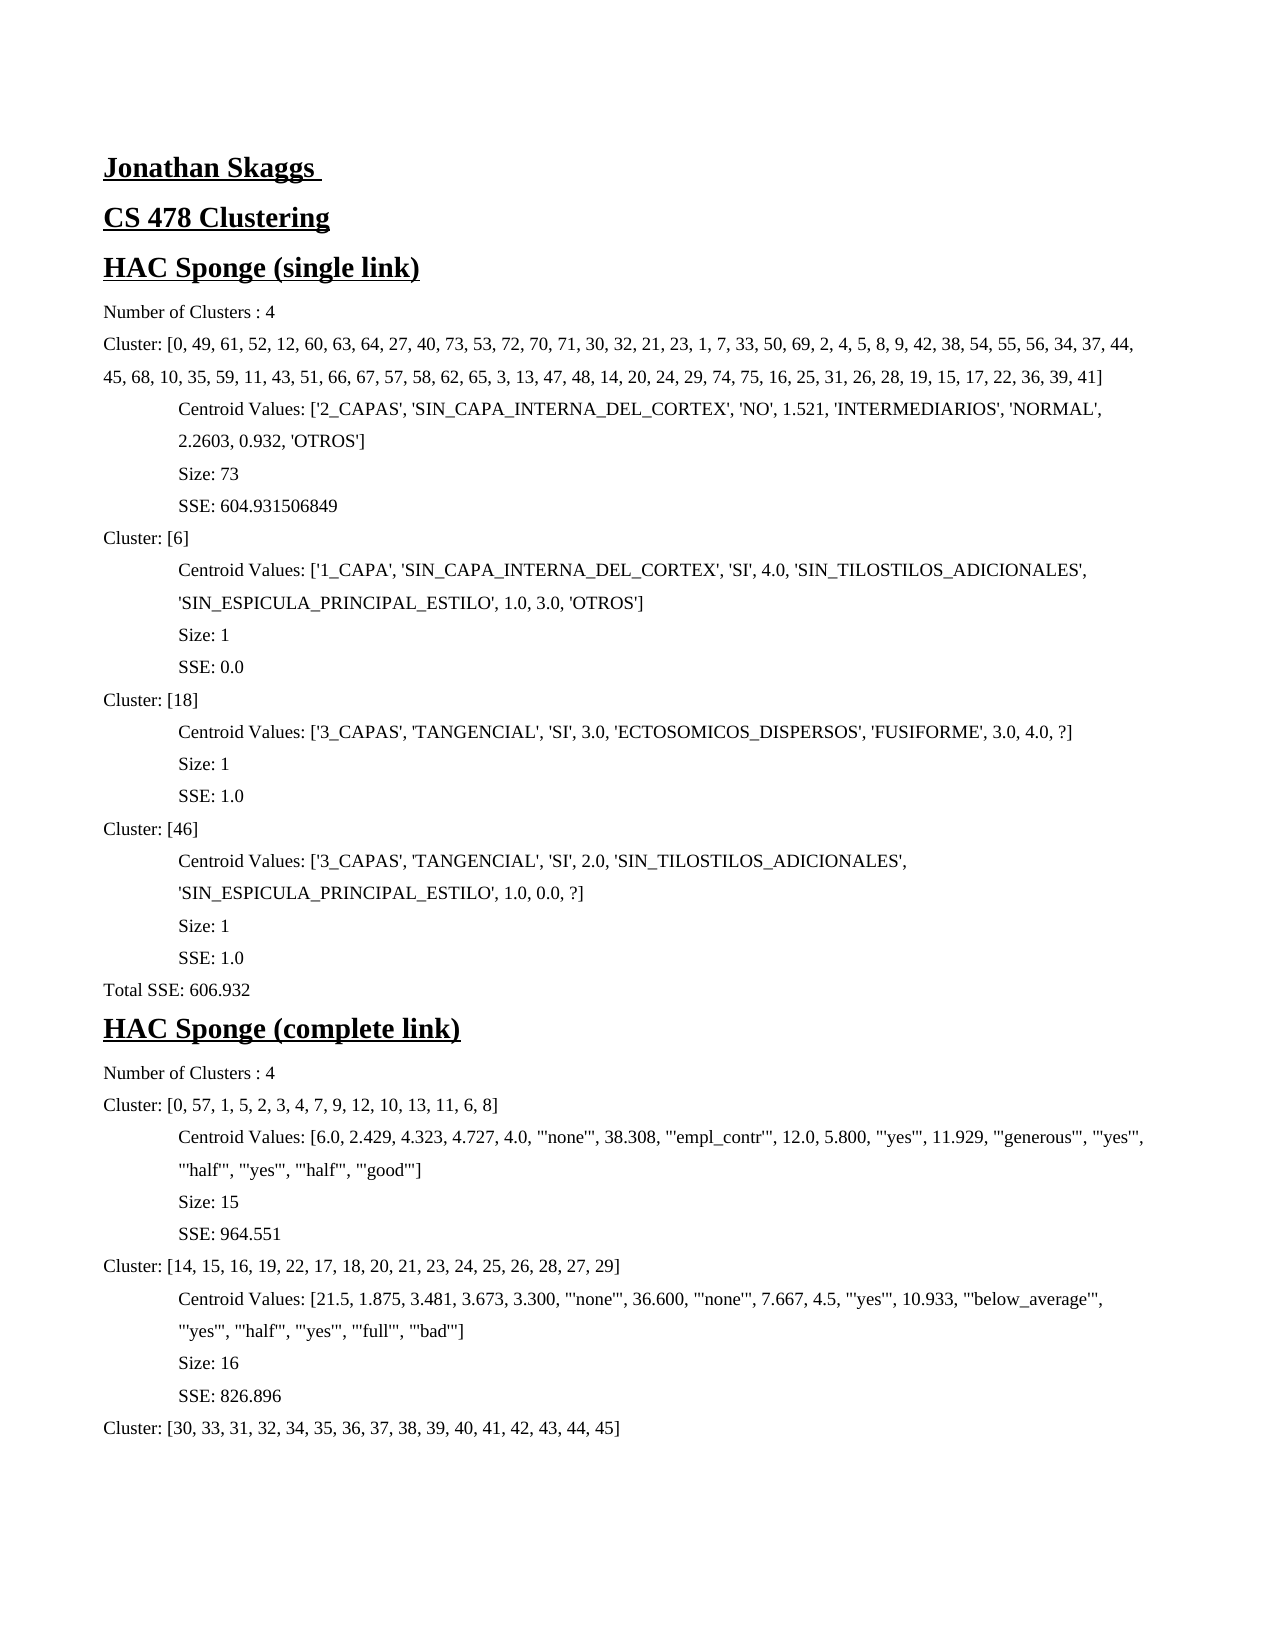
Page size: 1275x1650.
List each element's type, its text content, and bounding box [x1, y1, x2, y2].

text HAC Sponge (single link) [103, 251, 1153, 284]
text Size: 1 [103, 624, 1153, 645]
text SSE: 0.0 [103, 656, 1153, 678]
text Centroid Values: ['3_CAPAS', 'TANGENCIAL', 'SI', 3.0, 'ECTOSOMICOS_DISPERSOS', 'FUSIFORME', 3.0, 4.0, ?] [103, 721, 1153, 742]
text Number of Clusters : 4 [103, 1062, 1153, 1083]
text Cluster: [0, 49, 61, 52, 12, 60, 63, 64, 27, 40, 73, 53, 72, 70, 71, 30, 32, 21, 23, 1, 7, 33, 50, 69, 2, 4, 5, 8, 9, 42, 38, 54, 55, 56, 34, 37, 44, 45, 68, 10, 35, 59, 11, 43, 51, 66, 67, 57, 58, 62, 65, 3, 13, 47, 48, 14, 20, 24, 29, 74, 75, 16, 25, 31, 26, 28, 19, 15, 17, 22, 36, 39, 41] [103, 333, 1153, 387]
text Cluster: [18] [103, 688, 1153, 710]
text Size: 16 [103, 1352, 1153, 1374]
text Cluster: [6] [103, 527, 1153, 548]
text Number of Clusters : 4 [103, 301, 1153, 322]
text SSE: 964.551 [103, 1223, 1153, 1245]
text Centroid Values: ['1_CAPA', 'SIN_CAPA_INTERNA_DEL_CORTEX', 'SI', 4.0, 'SIN_TILOSTILOS_ADICIONALES', 'SIN_ESPICULA_PRINCIPAL_ESTILO', 1.0, 3.0, 'OTROS'] [178, 559, 1153, 613]
text Cluster: [30, 33, 31, 32, 34, 35, 36, 37, 38, 39, 40, 41, 42, 43, 44, 45] [103, 1417, 1153, 1438]
text Cluster: [14, 15, 16, 19, 22, 17, 18, 20, 21, 23, 24, 25, 26, 28, 27, 29] [103, 1255, 1153, 1277]
text Size: 73 [103, 462, 1153, 484]
text Cluster: [0, 57, 1, 5, 2, 3, 4, 7, 9, 12, 10, 13, 11, 6, 8] [103, 1094, 1153, 1116]
text SSE: 604.931506849 [103, 495, 1153, 516]
text Size: 15 [103, 1191, 1153, 1212]
text CS 478 Clustering [103, 200, 1153, 234]
text Size: 1 [103, 753, 1153, 774]
text Centroid Values: ['2_CAPAS', 'SIN_CAPA_INTERNA_DEL_CORTEX', 'NO', 1.521, 'INTERMEDIARIOS', 'NORMAL', 2.2603, 0.932, 'OTROS'] [178, 398, 1153, 452]
text Centroid Values: ['3_CAPAS', 'TANGENCIAL', 'SI', 2.0, 'SIN_TILOSTILOS_ADICIONALES', 'SIN_ESPICULA_PRINCIPAL_ESTILO', 1.0, 0.0, ?] [178, 850, 1153, 904]
text SSE: 826.896 [103, 1384, 1153, 1406]
text Centroid Values: [21.5, 1.875, 3.481, 3.673, 3.300, "'none'", 36.600, "'none'", 7.667, 4.5, "'yes'", 10.933, "'below_average'", "'yes'", "'half'", "'yes'", "'full'", "'bad'"] [178, 1288, 1153, 1342]
text Jonathan Skaggs [103, 150, 1153, 183]
text Cluster: [46] [103, 818, 1153, 839]
text SSE: 1.0 [103, 785, 1153, 807]
text Size: 1 [103, 914, 1153, 936]
text Total SSE: 606.932 [103, 979, 1153, 1001]
text SSE: 1.0 [103, 947, 1153, 968]
text HAC Sponge (complete link) [103, 1011, 1153, 1045]
text Centroid Values: [6.0, 2.429, 4.323, 4.727, 4.0, "'none'", 38.308, "'empl_contr'", 12.0, 5.800, "'yes'", 11.929, "'generous'", "'yes'", "'half'", "'yes'", "'half'", "'good'"] [178, 1126, 1153, 1180]
